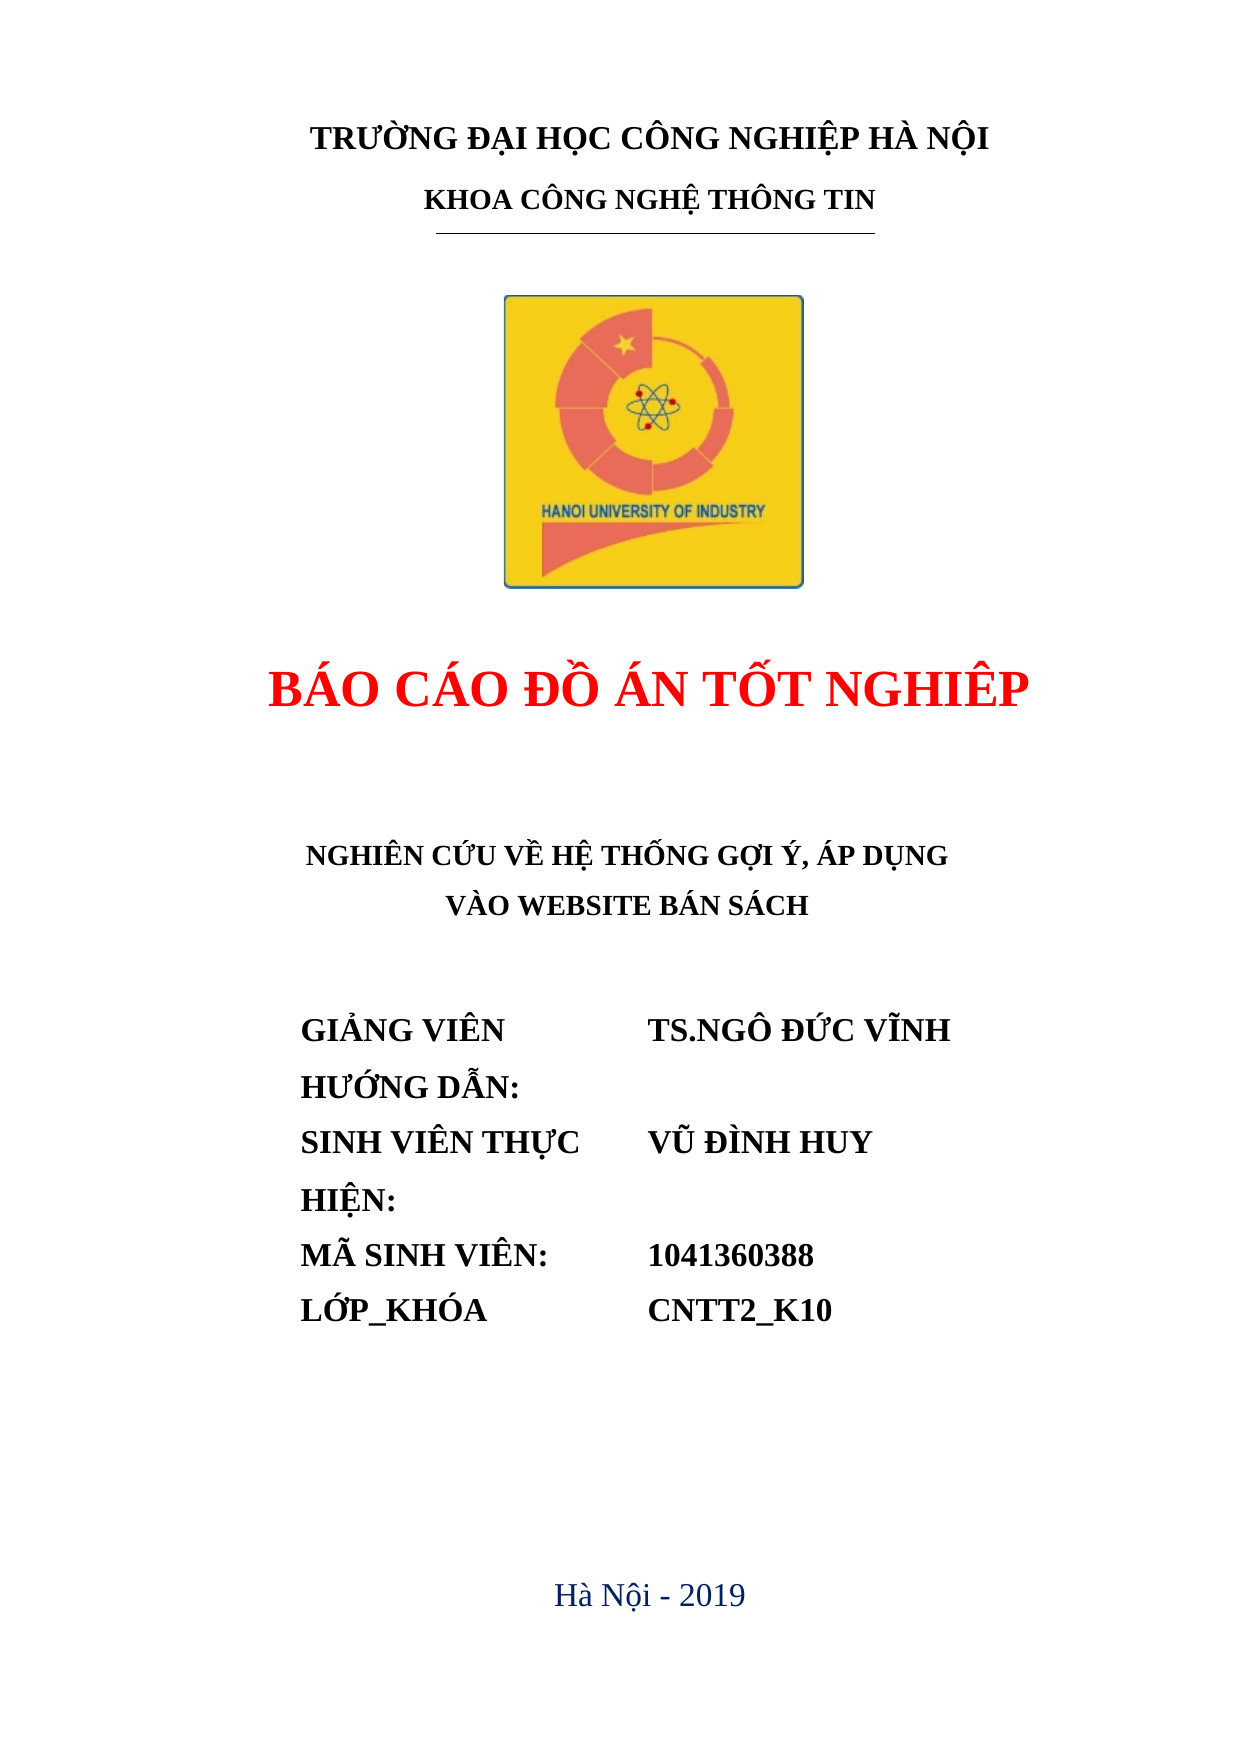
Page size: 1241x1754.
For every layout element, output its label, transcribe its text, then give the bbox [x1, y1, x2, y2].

text KHOA CÔNG NGHỆ THÔNG TIN [177, 182, 1122, 215]
text TRƯỜNG ĐẠI HỌC CÔNG NGHIỆP HÀ NỘI [177, 118, 1122, 156]
picture [503, 295, 804, 589]
table_header TS.Ngô Đức Vĩnh [636, 1010, 1048, 1123]
table_cell Lớp_Khóa [289, 1290, 636, 1345]
text BÁO CÁO ĐỒ ÁN TỐT NGHIÊP [177, 658, 1122, 718]
text Hà Nội - 2019 [177, 1575, 1122, 1614]
text NGHIÊN CỨU VỀ HỆ THỐNG GỢI Ý, ÁP DỤNG VÀO WEBSITE BÁN SÁCH [271, 838, 983, 922]
table_cell Sinh viên thực hiện: [289, 1123, 636, 1235]
table_header Giảng viên hướng dẫn: [289, 1010, 636, 1123]
table_cell Mã sinh viên: [289, 1235, 636, 1290]
table_cell CNTT2_K10 [636, 1290, 1048, 1345]
table_cell Vũ Đình Huy [636, 1123, 1048, 1235]
table_cell 1041360388 [636, 1235, 1048, 1290]
